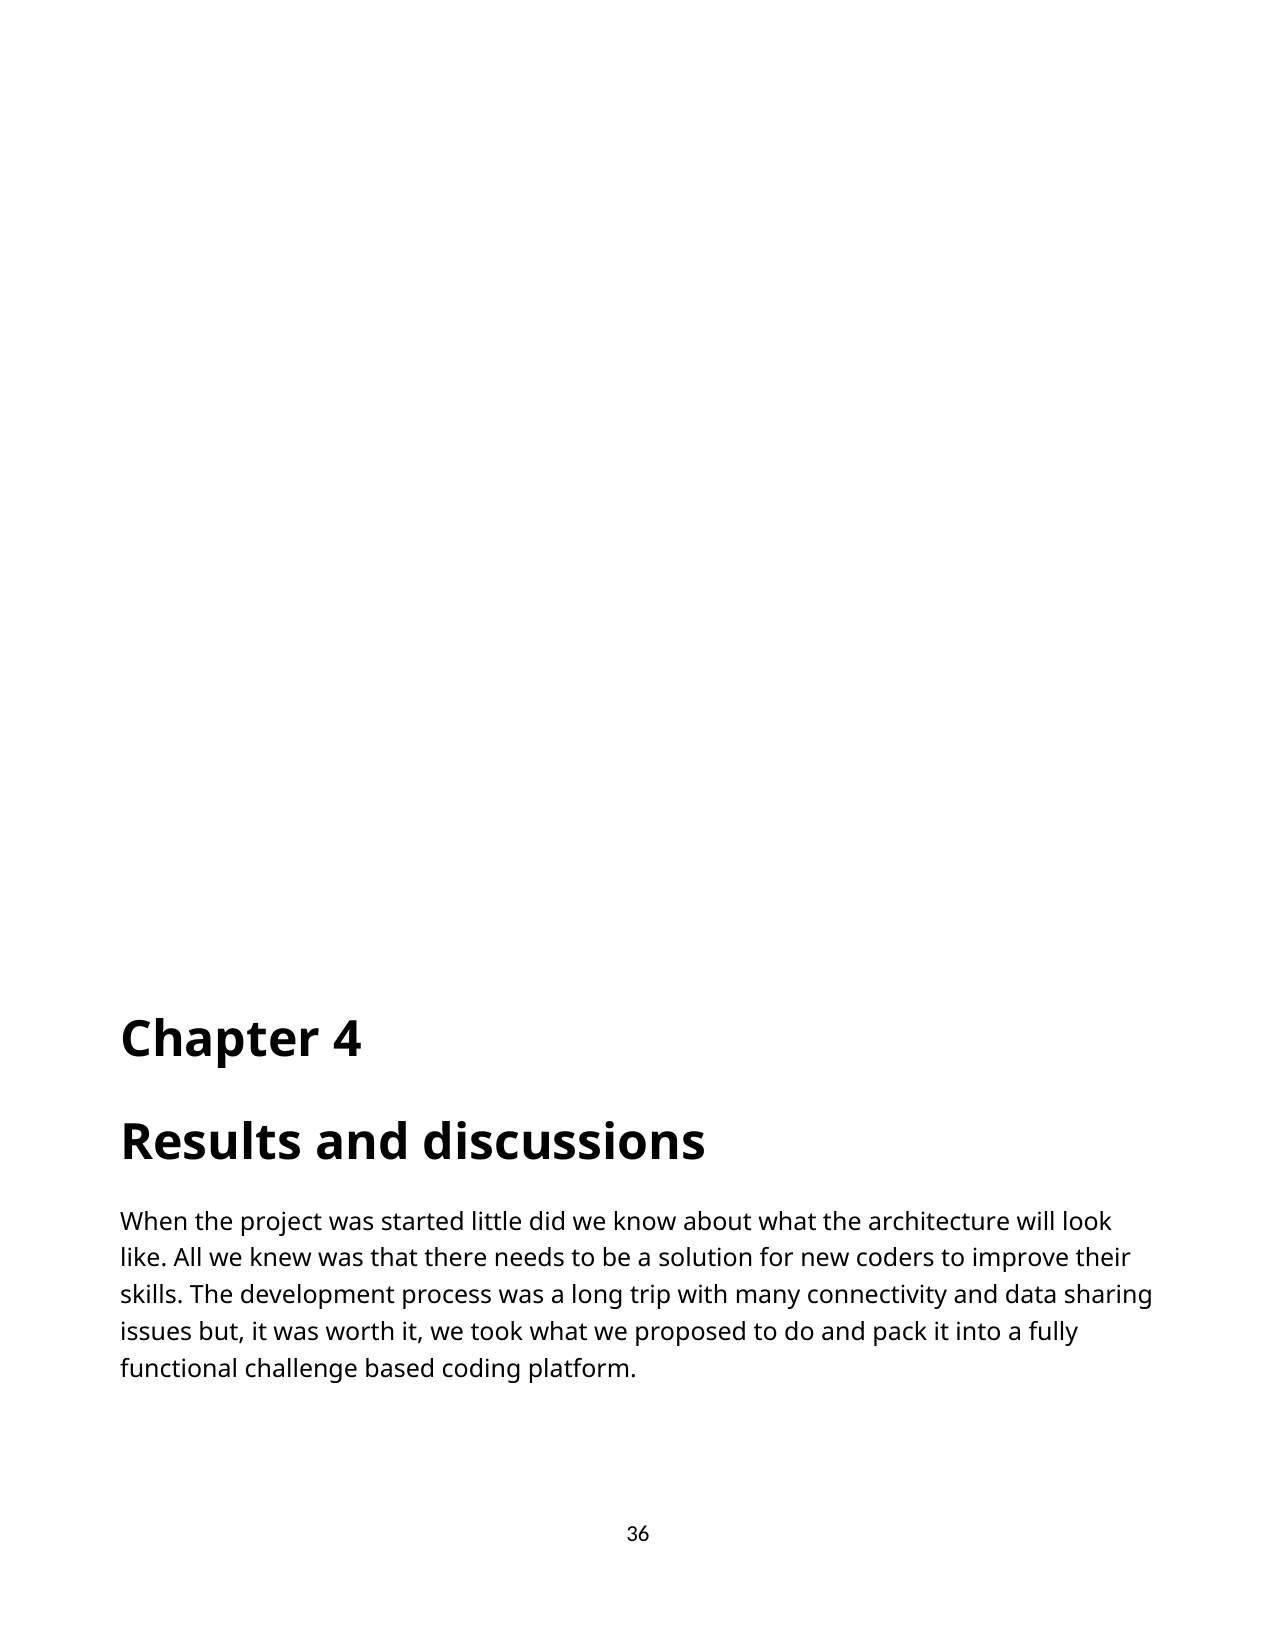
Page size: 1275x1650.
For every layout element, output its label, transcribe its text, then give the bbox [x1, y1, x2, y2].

text Chapter 4 [120, 1003, 1155, 1071]
text When the project was started little did we know about what the architecture will look like. All we knew was that there needs to be a solution for new coders to improve their skills. The development process was a long trip with many connectivity and data sharing issues but, it was worth it, we took what we proposed to do and pack it into a fully functional challenge based coding platform. [120, 1203, 1155, 1384]
subtitle Results and discussions [120, 1106, 1155, 1174]
